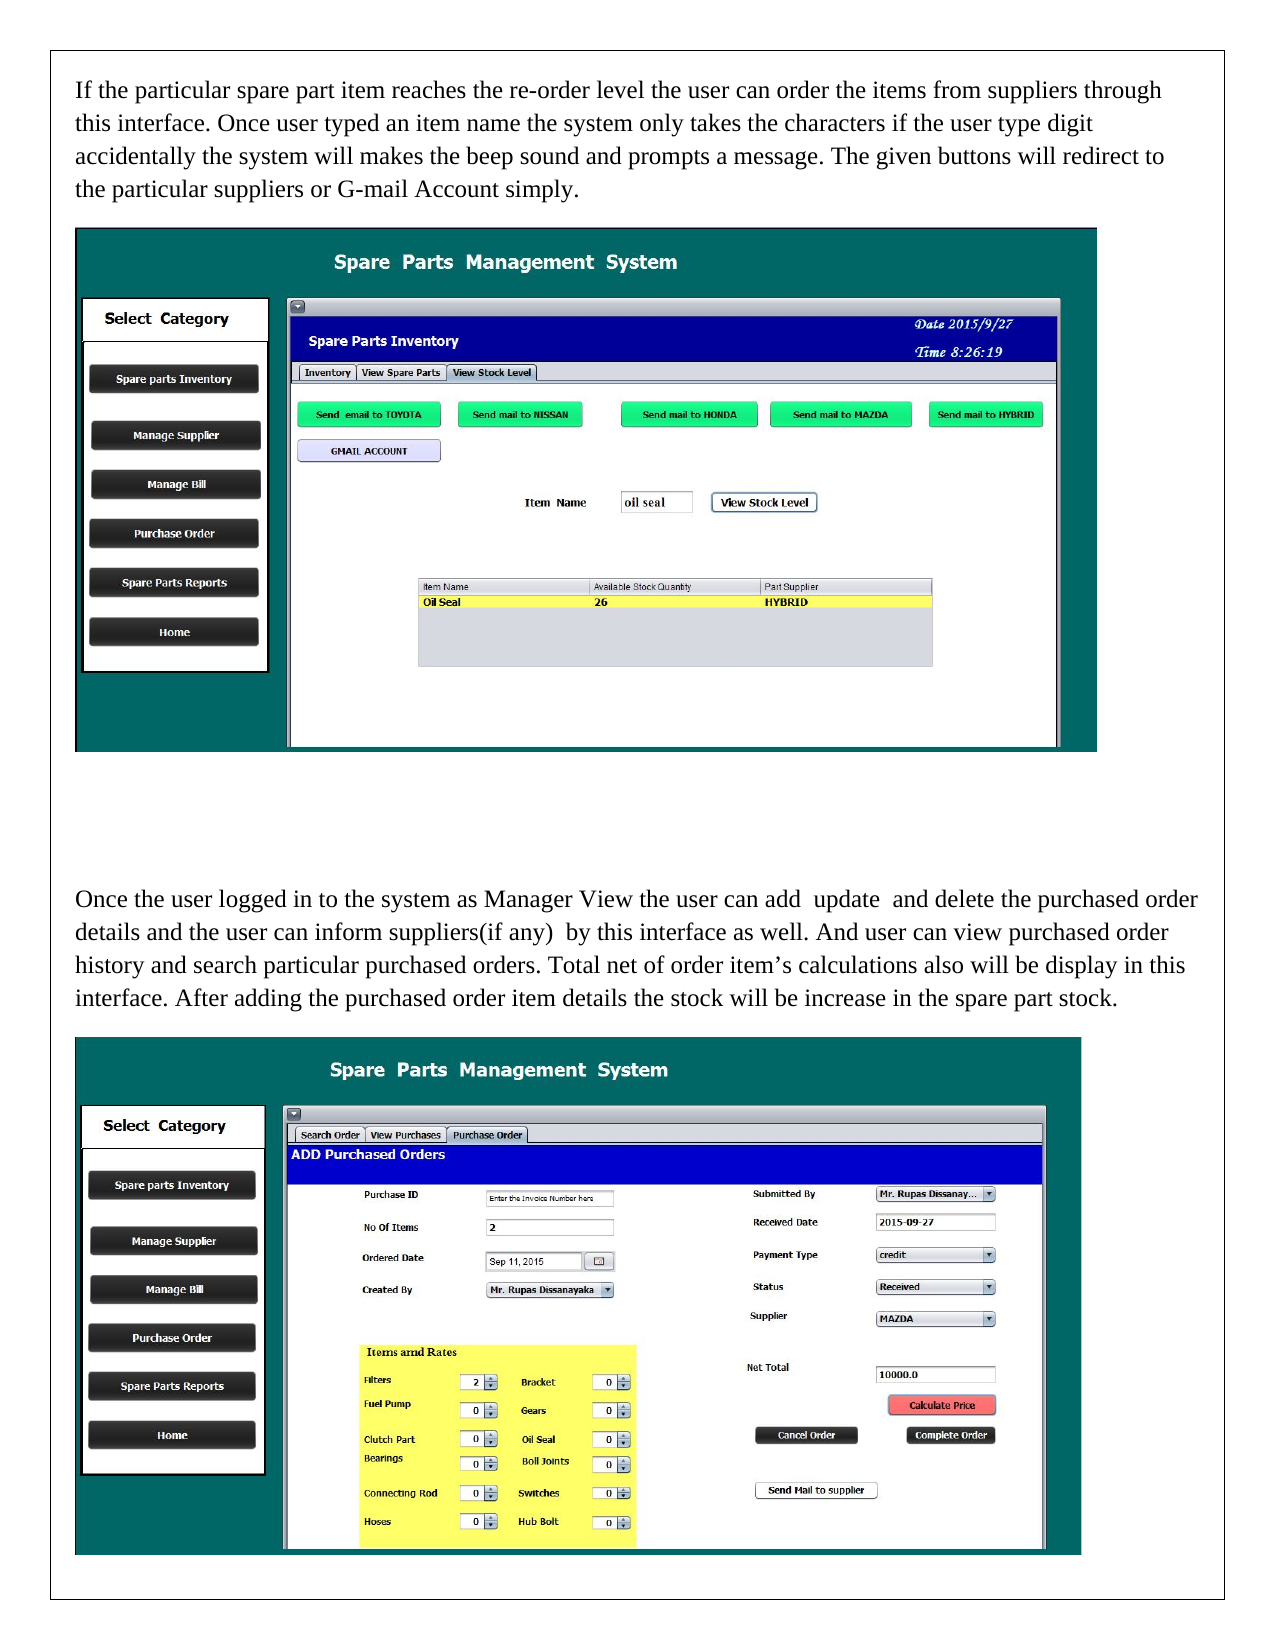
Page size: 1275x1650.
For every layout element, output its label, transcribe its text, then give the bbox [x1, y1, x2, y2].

text Once the user logged in to the system as Manager View the user can add update and delete the purchased order details and the user can inform suppliers(if any) by this interface as well. And user can view purchased order history and search particular purchased orders. Total net of order item’s calculations also will be display in this interface. After adding the purchased order item details the stock will be increase in the spare part stock. [75, 884, 1200, 1012]
picture [75, 1037, 1082, 1555]
text If the particular spare part item reaches the re-order level the user can order the items from suppliers through this interface. Once user typed an item name the system only takes the characters if the user type digit accidentally the system will makes the beep sound and prompts a message. The given buttons will redirect to the particular suppliers or G-mail Account simply. [75, 75, 1200, 203]
picture [75, 227, 1097, 752]
